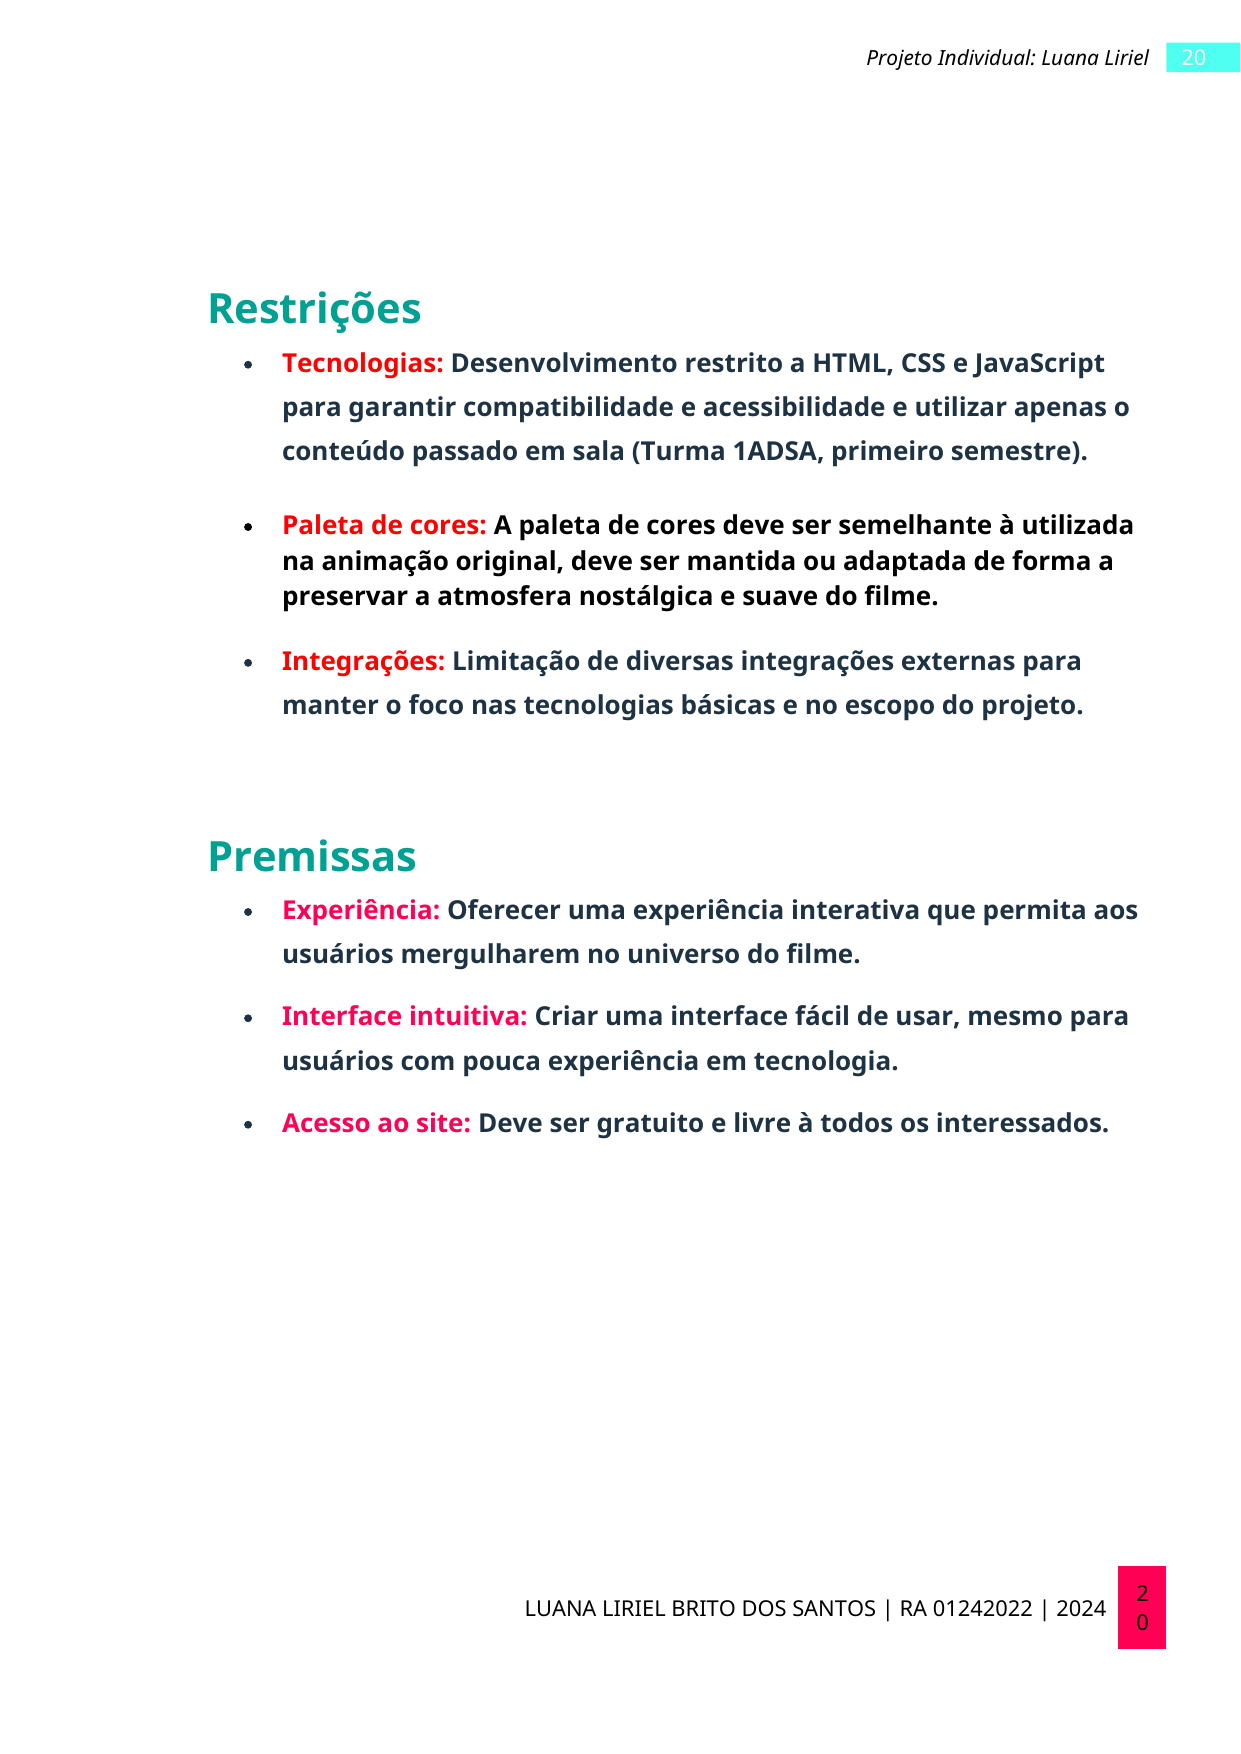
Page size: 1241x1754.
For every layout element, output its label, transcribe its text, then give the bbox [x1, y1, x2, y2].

list Acesso ao site: Deve ser gratuito e livre à todos os interessados. [244, 1104, 1166, 1140]
subtitle Restrições [207, 279, 1166, 336]
list Interface intuitiva: Criar uma interface fácil de usar, mesmo para usuários com pouca experiência em tecnologia. [244, 998, 1166, 1078]
list Integrações: Limitação de diversas integrações externas para manter o foco nas tecnologias básicas e no escopo do projeto. [244, 642, 1166, 722]
subtitle Premissas [207, 826, 1166, 883]
list Paleta de cores: A paleta de cores deve ser semelhante à utilizada na animação original, deve ser mantida ou adaptada de forma a preservar a atmosfera nostálgica e suave do filme. [244, 507, 1166, 613]
list Tecnologias: Desenvolvimento restrito a HTML, CSS e JavaScript para garantir compatibilidade e acessibilidade e utilizar apenas o conteúdo passado em sala (Turma 1ADSA, primeiro semestre). [244, 344, 1166, 468]
list Experiência: Oferecer uma experiência interativa que permita aos usuários mergulharem no universo do filme. [244, 891, 1166, 971]
